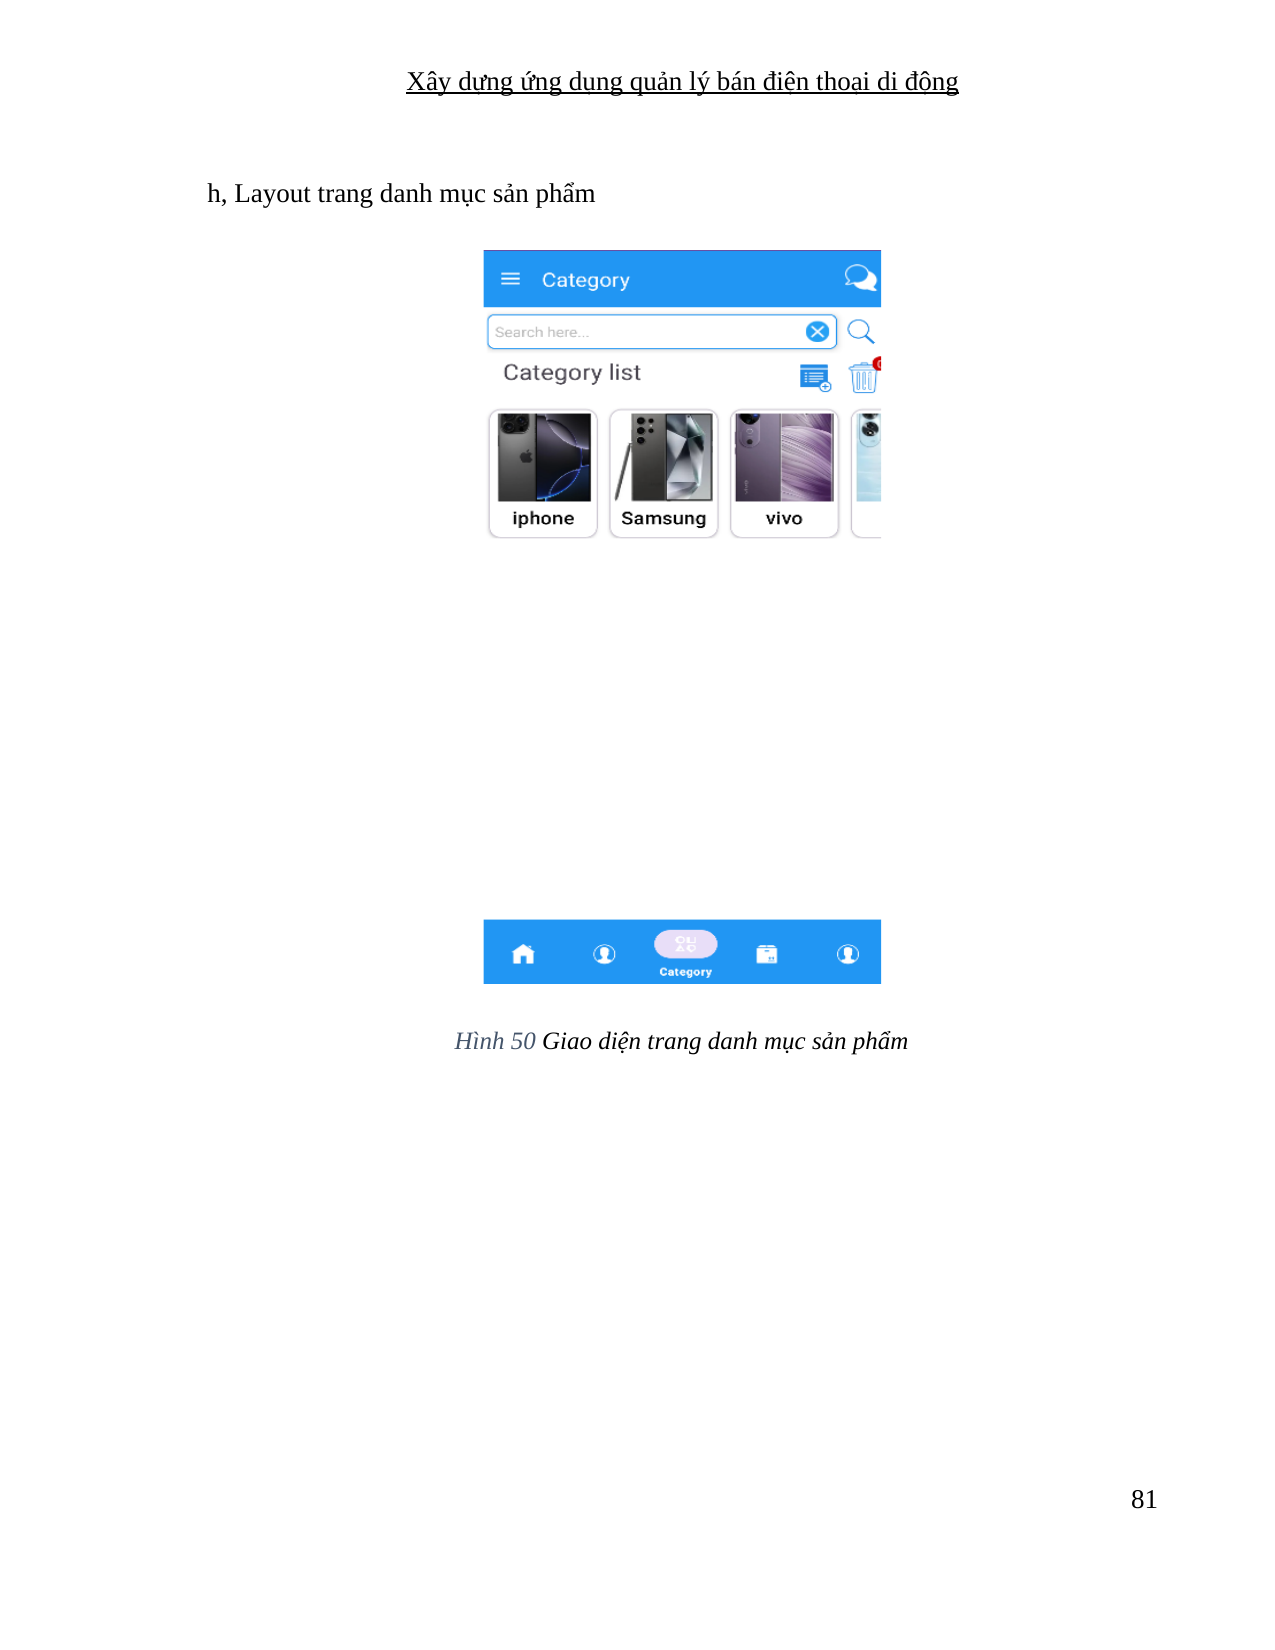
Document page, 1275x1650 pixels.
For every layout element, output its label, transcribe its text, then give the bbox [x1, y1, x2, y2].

text h, Layout trang danh mục sản phẩm [207, 177, 1158, 208]
text Hình 50 Giao diện trang danh mục sản phẩm [207, 1026, 1158, 1054]
picture [483, 250, 882, 984]
